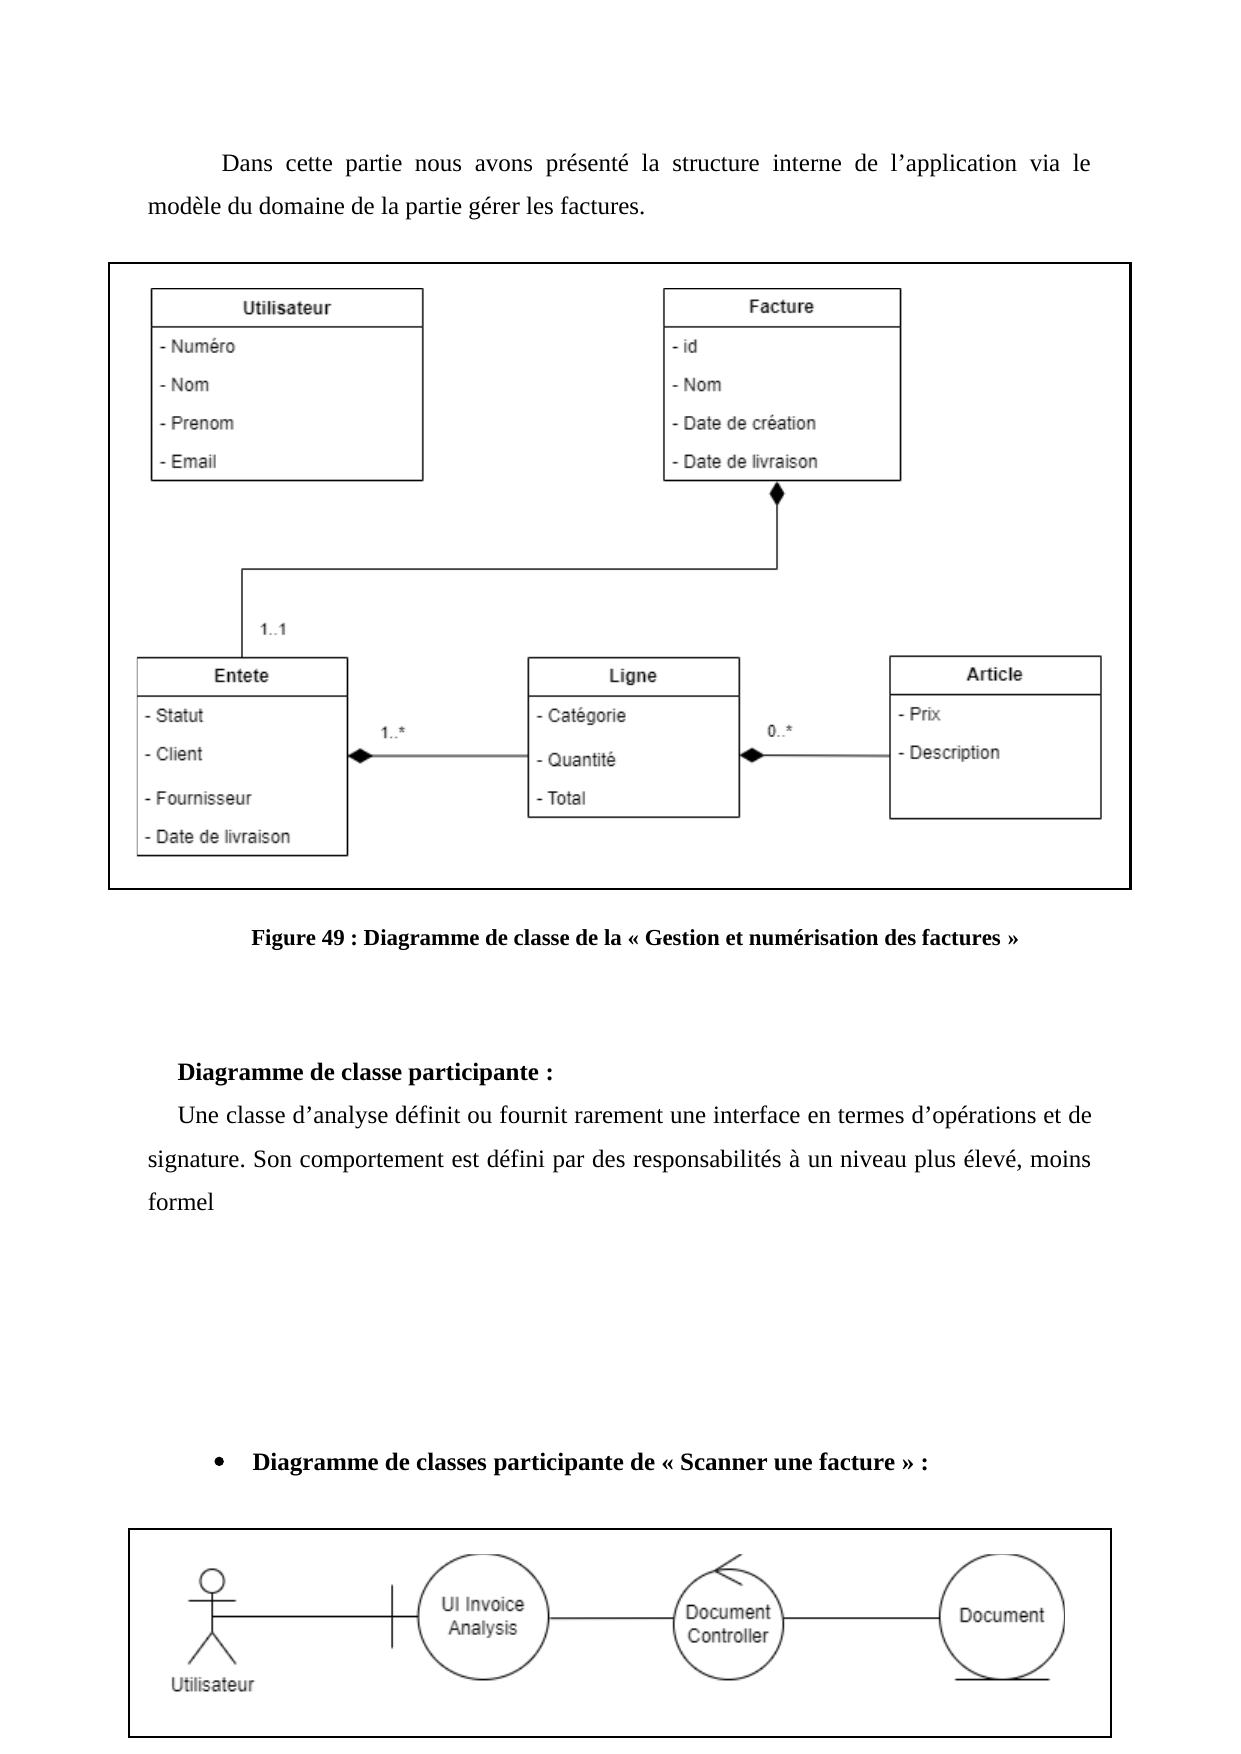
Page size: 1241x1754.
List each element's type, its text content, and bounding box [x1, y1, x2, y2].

list Diagramme de classes participante de « Scanner une facture » : [215, 1447, 1092, 1476]
text Figure 49 : Diagramme de classe de la « Gestion et numérisation des factures » [148, 924, 1092, 950]
picture [171, 1554, 1065, 1698]
picture [136, 288, 1102, 861]
text Une classe d’analyse définit ou fournit rarement une interface en termes d’opérations et de signature. Son comportement est défini par des responsabilités à un niveau plus élevé, moins formel [148, 1101, 1092, 1216]
text Dans cette partie nous avons présenté la structure interne de l’application via le modèle du domaine de la partie gérer les factures. [148, 148, 1092, 219]
text Diagramme de classe participante : [148, 1057, 1092, 1086]
